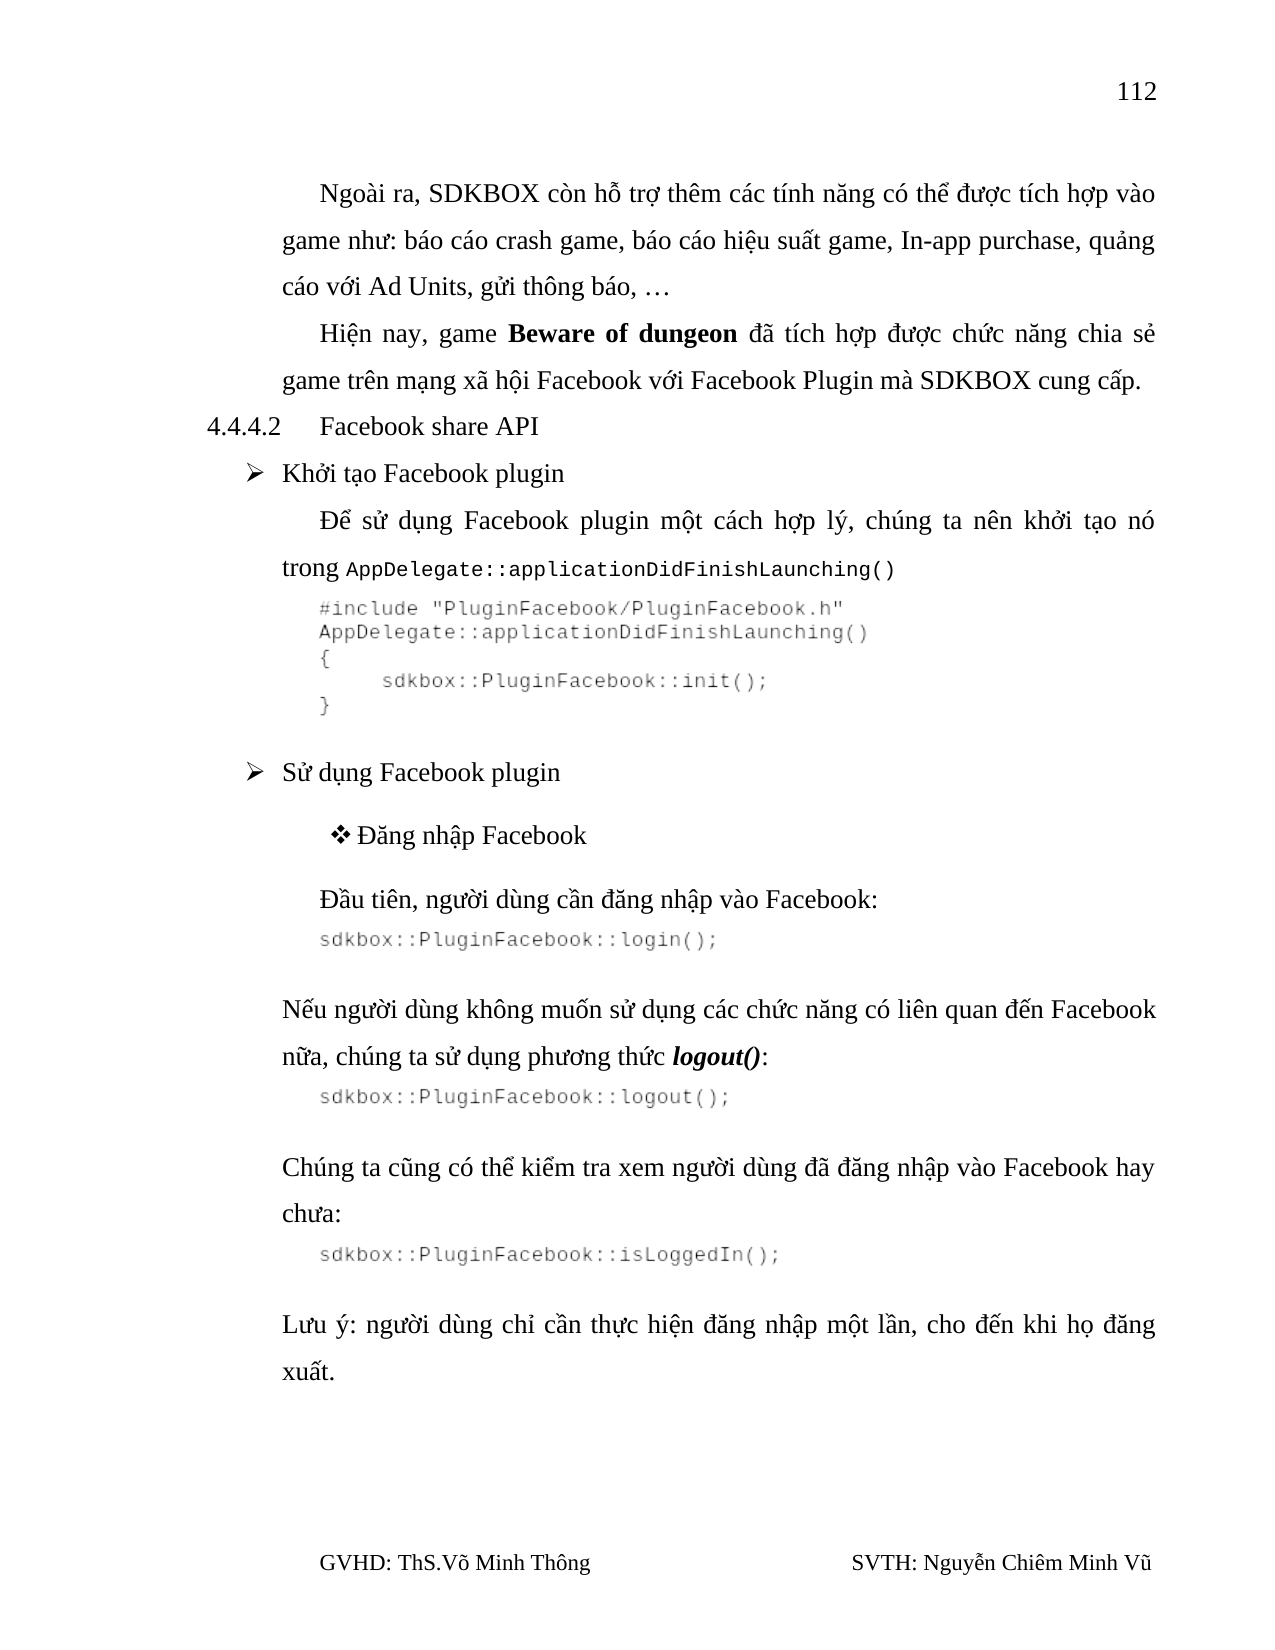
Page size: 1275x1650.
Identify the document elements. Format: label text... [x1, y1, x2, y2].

text Chúng ta cũng có thể kiểm tra xem người dùng đã đăng nhập vào Facebook hay chưa: [282, 1087, 1157, 1228]
text Nếu người dùng không muốn sử dụng các chức năng có liên quan đến Facebook nữa, chúng ta sử dụng phương thức logout(): [282, 929, 1157, 1071]
list Sử dụng Facebook plugin [244, 756, 1157, 787]
subtitle Facebook share API [207, 411, 1157, 442]
text Để sử dụng Facebook plugin một cách hợp lý, chúng ta nên khởi tạo nó trong AppDelegate::applicationDidFinishLaunching() [282, 504, 1157, 582]
text Hiện nay, game Beware of dungeon đã tích hợp được chức năng chia sẻ game trên mạng xã hội Facebook với Facebook Plugin mà SDKBOX cung cấp. [282, 317, 1157, 395]
list Khởi tạo Facebook plugin [244, 457, 1157, 488]
text Lưu ý: người dùng chỉ cần thực hiện đăng nhập một lần, cho đến khi họ đăng xuất. [282, 1244, 1157, 1386]
text Đầu tiên, người dùng cần đăng nhập vào Facebook: [282, 883, 1157, 914]
text Ngoài ra, SDKBOX còn hỗ trợ thêm các tính năng có thể được tích hợp vào game như: báo cáo crash game, báo cáo hiệu suất game, In-app purchase, quảng cáo với Ad Units, gửi thông báo, … [282, 177, 1157, 302]
text Đăng nhập Facebook [291, 819, 1157, 851]
